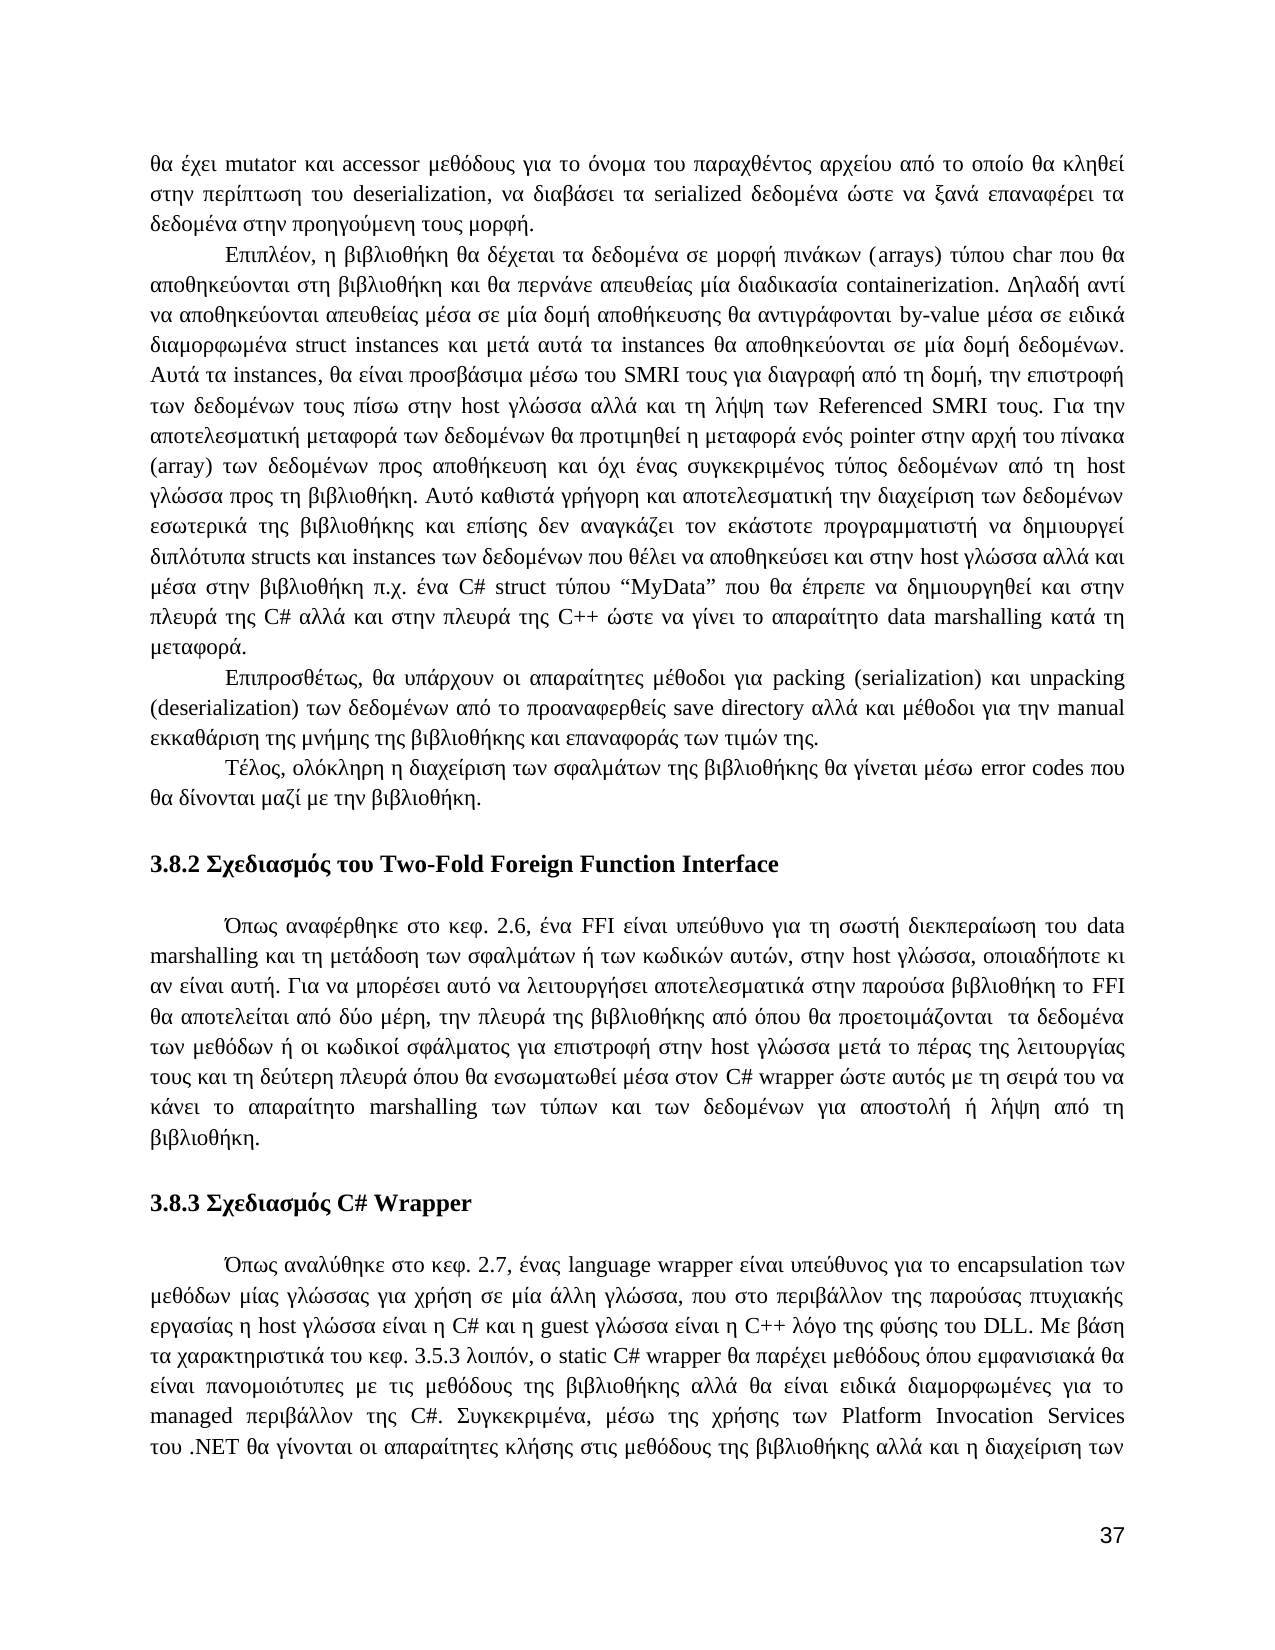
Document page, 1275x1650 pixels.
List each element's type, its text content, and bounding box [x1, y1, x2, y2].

text Όπως αναφέρθηκε στο κεφ. 2.6, ένα FFI είναι υπεύθυνο για τη σωστή διεκπεραίωση του data marshalling και τη μετάδοση των σφαλμάτων ή των κωδικών αυτών, στην host γλώσσα, οποιαδήποτε κι αν είναι αυτή. Για να μπορέσει αυτό να λειτουργήσει αποτελεσματικά στην παρούσα βιβλιοθήκη το FFI θα αποτελείται από δύο μέρη, την πλευρά της βιβλιοθήκης από όπου θα προετοιμάζονται τα δεδομένα των μεθόδων ή οι κωδικοί σφάλματος για επιστροφή στην host γλώσσα μετά το πέρας της λειτουργίας τους και τη δεύτερη πλευρά όπου θα ενσωματωθεί μέσα στον C# wrapper ώστε αυτός με τη σειρά του να κάνει το απαραίτητο marshalling των τύπων και των δεδομένων για αποστολή ή λήψη από τη βιβλιοθήκη. [150, 912, 1125, 1150]
subtitle 3.8.3 Σχεδιασμός C# Wrapper [150, 1188, 1125, 1217]
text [150, 1251, 1125, 1459]
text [150, 150, 1125, 237]
subtitle 3.8.2 Σχεδιασμός του Two-Fold Foreign Function Interface [150, 849, 1125, 878]
text Επιπλέον, η βιβλιοθήκη θα δέχεται τα δεδομένα σε μορφή πινάκων (arrays) τύπου char που θα αποθηκεύονται στη βιβλιοθήκη και θα περνάνε απευθείας μία διαδικασία containerization. Δηλαδή αντί να αποθηκεύονται απευθείας μέσα σε μία δομή αποθήκευσης θα αντιγράφονται by-value μέσα σε ειδικά διαμορφωμένα struct instances και μετά αυτά τα instances θα αποθηκεύονται σε μία δομή δεδομένων. Αυτά τα instances, θα είναι προσβάσιμα μέσω του SMRI τους για διαγραφή από τη δομή, την επιστροφή των δεδομένων τους πίσω στην host γλώσσα αλλά και τη λήψη των Referenced SMRI τους. Για την αποτελεσματική μεταφορά των δεδομένων θα προτιμηθεί η μεταφορά ενός pointer στην αρχή του πίνακα (array) των δεδομένων προς αποθήκευση και όχι ένας συγκεκριμένος τύπος δεδομένων από τη host γλώσσα προς τη βιβλιοθήκη. Αυτό καθιστά γρήγορη και αποτελεσματική την διαχείριση των δεδομένων εσωτερικά της βιβλιοθήκης και επίσης δεν αναγκάζει τον εκάστοτε προγραμματιστή να δημιουργεί διπλότυπα structs και instances των δεδομένων που θέλει να αποθηκεύσει και στην host γλώσσα αλλά και μέσα στην βιβλιοθήκη π.χ. ένα C# struct τύπου “MyData” που θα έπρεπε να δημιουργηθεί και στην πλευρά της C# αλλά και στην πλευρά της C++ ώστε να γίνει το απαραίτητο data marshalling κατά τη μεταφορά. [150, 241, 1125, 660]
text Τέλος, ολόκληρη η διαχείριση των σφαλμάτων της βιβλιοθήκης θα γίνεται μέσω error codes που θα δίνονται μαζί με την βιβλιοθήκη. [150, 754, 1125, 811]
text Επιπροσθέτως, θα υπάρχουν οι απαραίτητες μέθοδοι για packing (serialization) και unpacking (deserialization) των δεδομένων από τo προαναφερθείς save directory αλλά και μέθοδοι για την manual εκκαθάριση της μνήμης της βιβλιοθήκης και επαναφοράς των τιμών της. [150, 663, 1125, 750]
